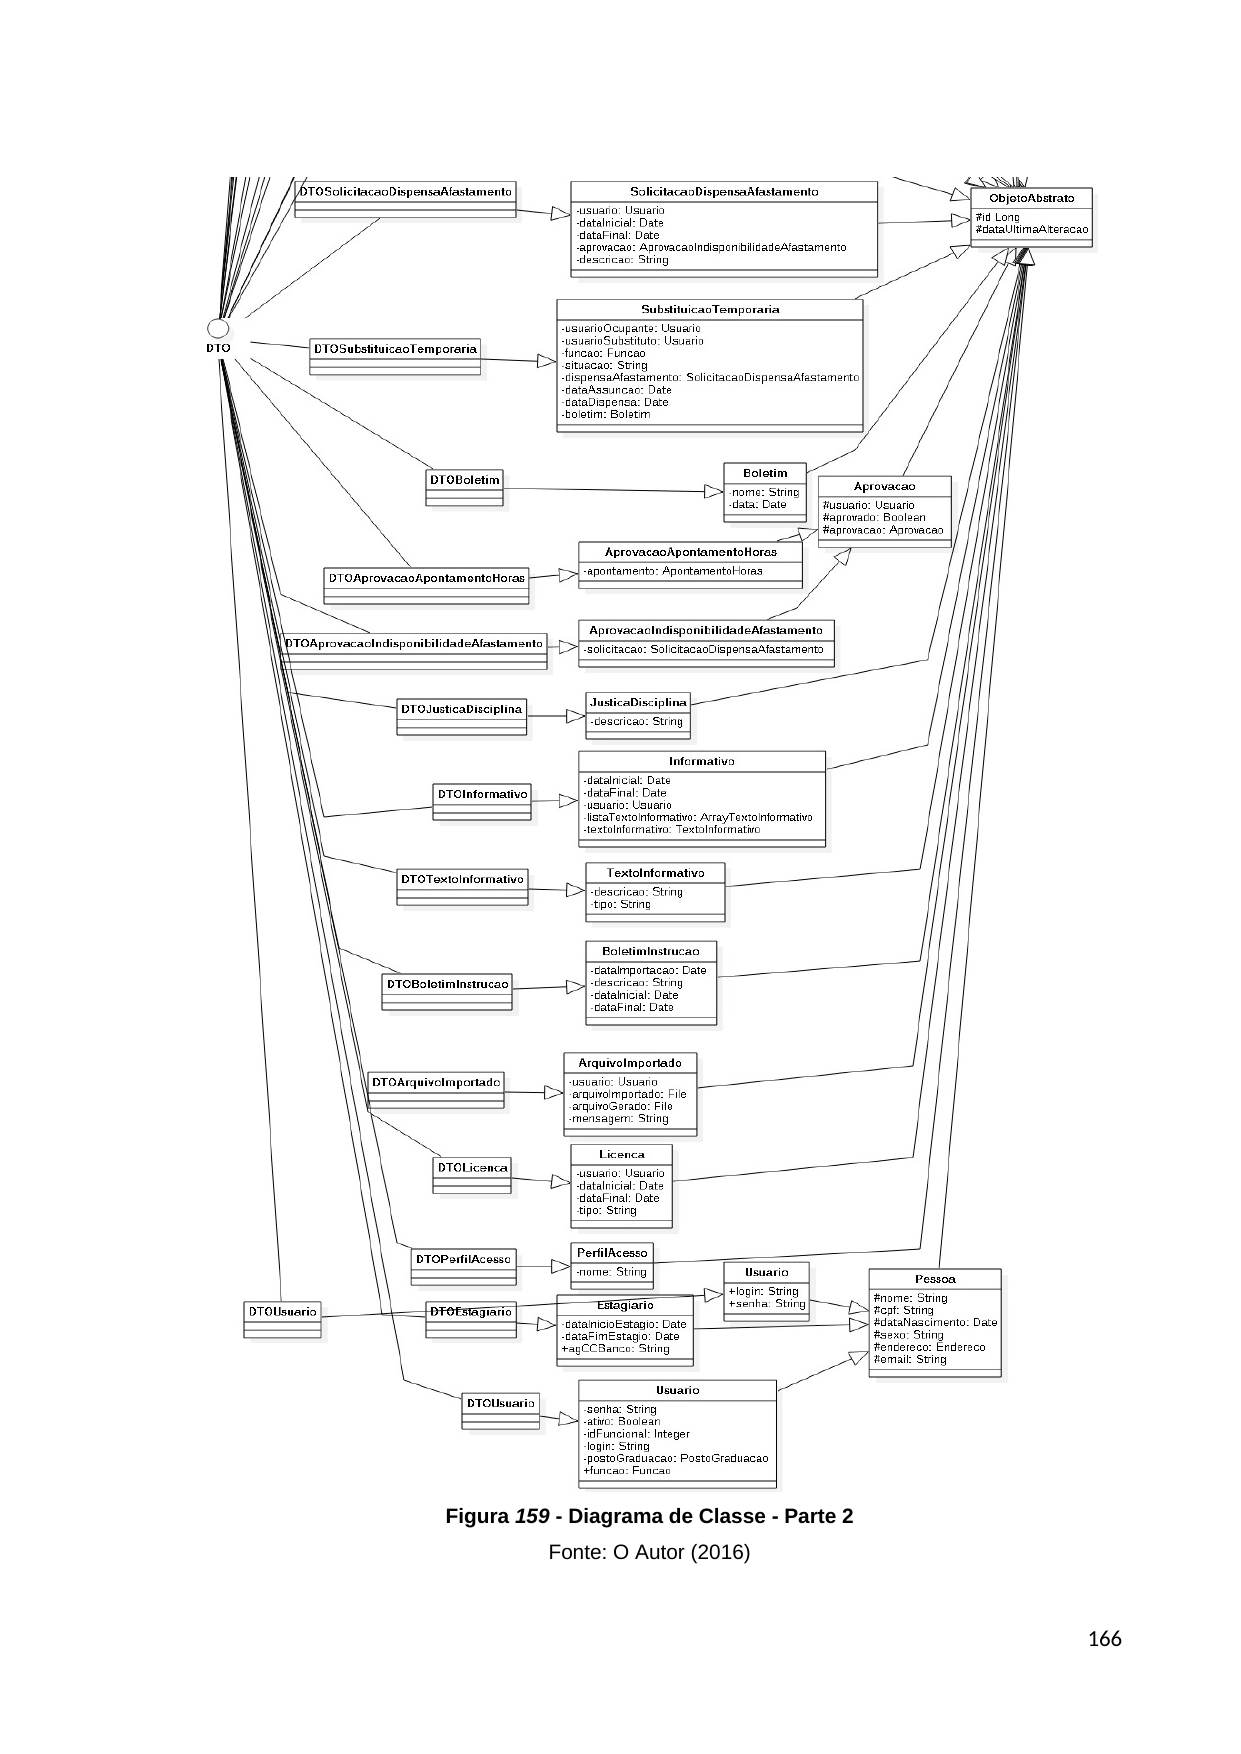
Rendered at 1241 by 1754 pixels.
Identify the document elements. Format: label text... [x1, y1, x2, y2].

text Figura 159 - Diagrama de Classe - Parte 2 [177, 1504, 1122, 1528]
text Fonte: O Autor (2016) [177, 1540, 1122, 1564]
picture [201, 177, 1098, 1492]
